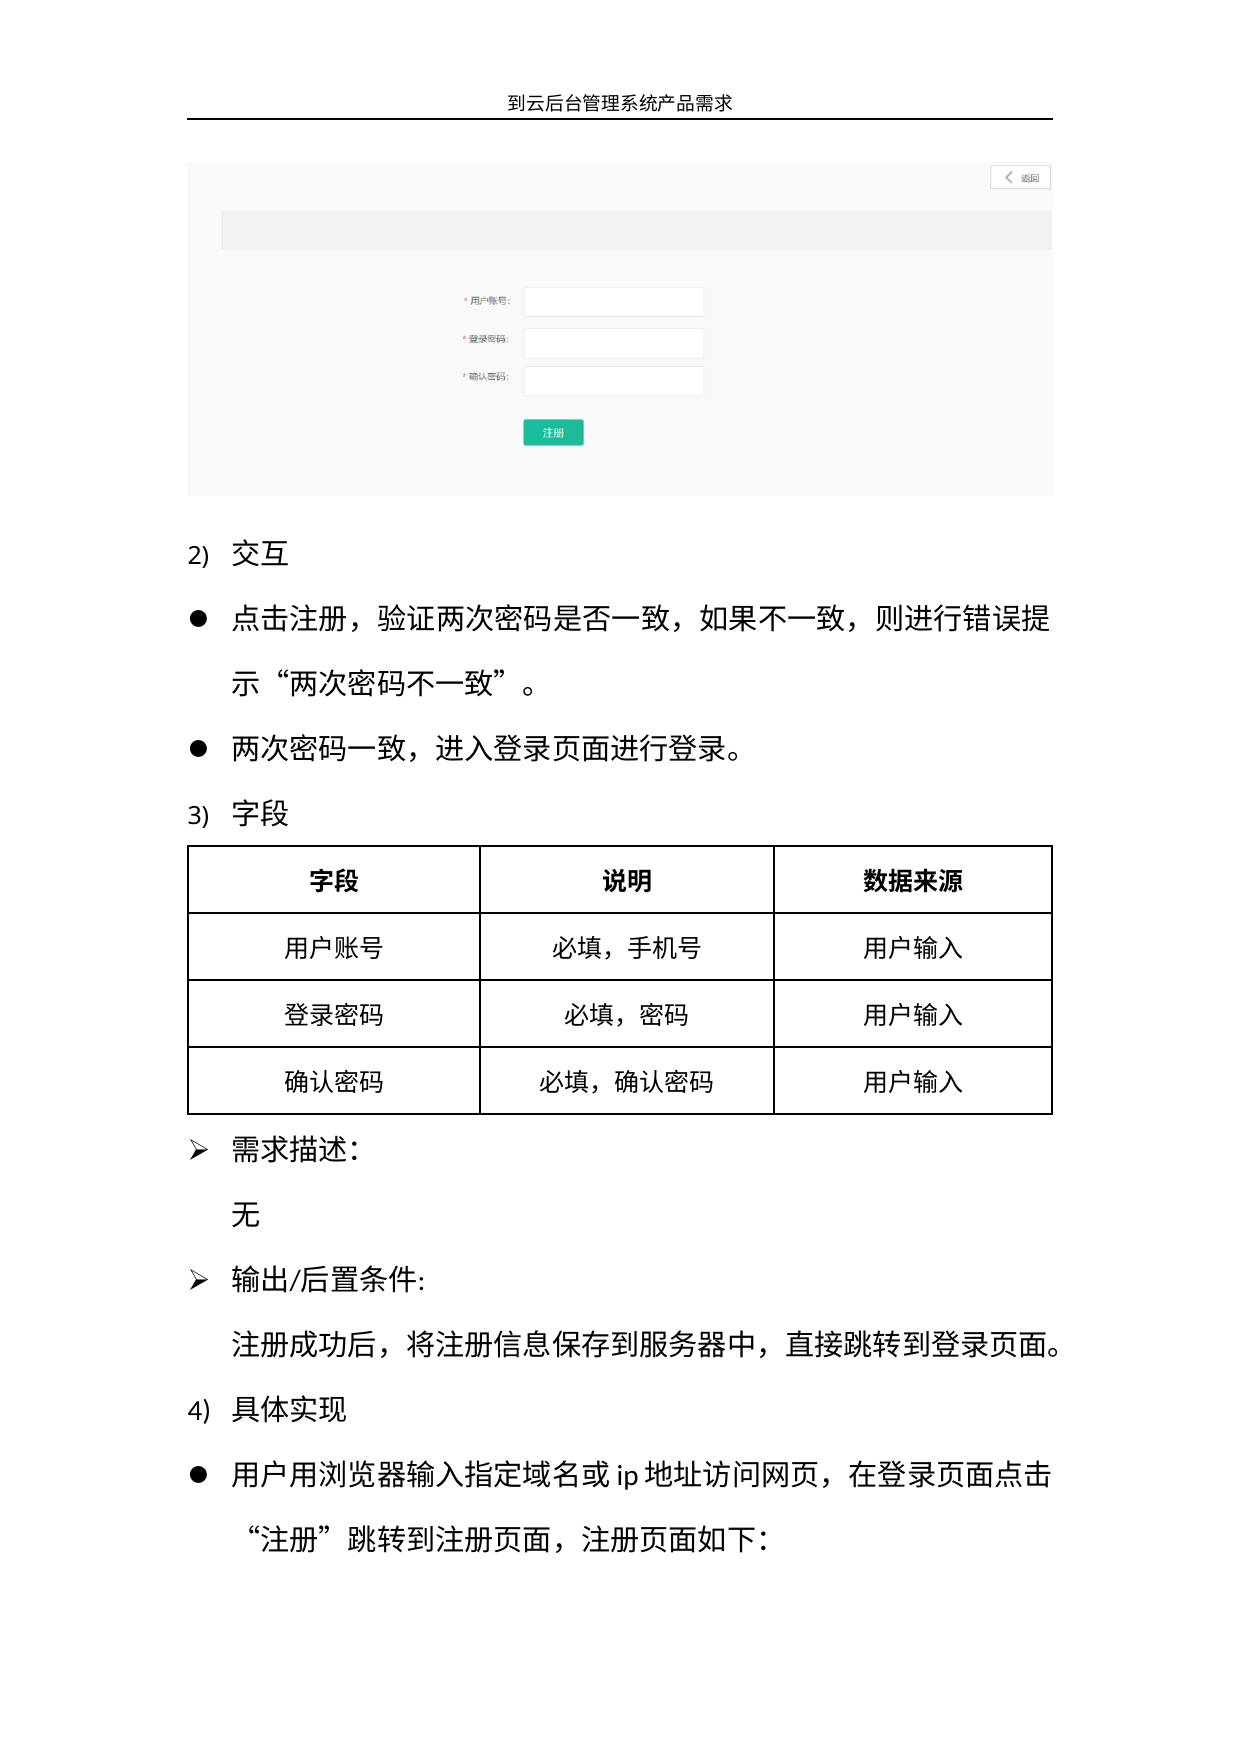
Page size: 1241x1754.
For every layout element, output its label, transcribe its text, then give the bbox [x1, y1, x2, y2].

list 两次密码一致，进入登录页面进行登录。 [187, 714, 1053, 779]
table_header 字段 [189, 847, 479, 912]
table_cell 登录密码 [189, 981, 479, 1046]
table_cell 用户输入 [775, 1048, 1051, 1113]
table_cell 必填，密码 [481, 981, 773, 1046]
table_cell 必填，确认密码 [481, 1048, 773, 1113]
text 注册成功后，将注册信息保存到服务器中，直接跳转到登录页面。 [187, 1310, 1053, 1375]
table_cell 确认密码 [189, 1048, 479, 1113]
table_cell 用户输入 [775, 981, 1051, 1046]
list 交互 [187, 519, 1053, 584]
table_cell 必填，手机号 [481, 914, 773, 979]
list 需求描述： [187, 1115, 1053, 1180]
table_cell 用户账号 [189, 914, 479, 979]
text 无 [187, 1180, 1053, 1245]
table_header 说明 [481, 847, 773, 912]
list 用户用浏览器输入指定域名或ip地址访问网页，在登录页面点击“注册”跳转到注册页面，注册页面如下： [187, 1440, 1053, 1570]
list 字段 [187, 779, 1053, 844]
list 具体实现 [187, 1375, 1053, 1440]
list 输出/后置条件: [187, 1245, 1053, 1310]
table_cell 用户输入 [775, 914, 1051, 979]
list 点击注册，验证两次密码是否一致，如果不一致，则进行错误提示“两次密码不一致”。 [187, 584, 1053, 714]
table_header 数据来源 [775, 847, 1051, 912]
picture [187, 162, 1053, 496]
